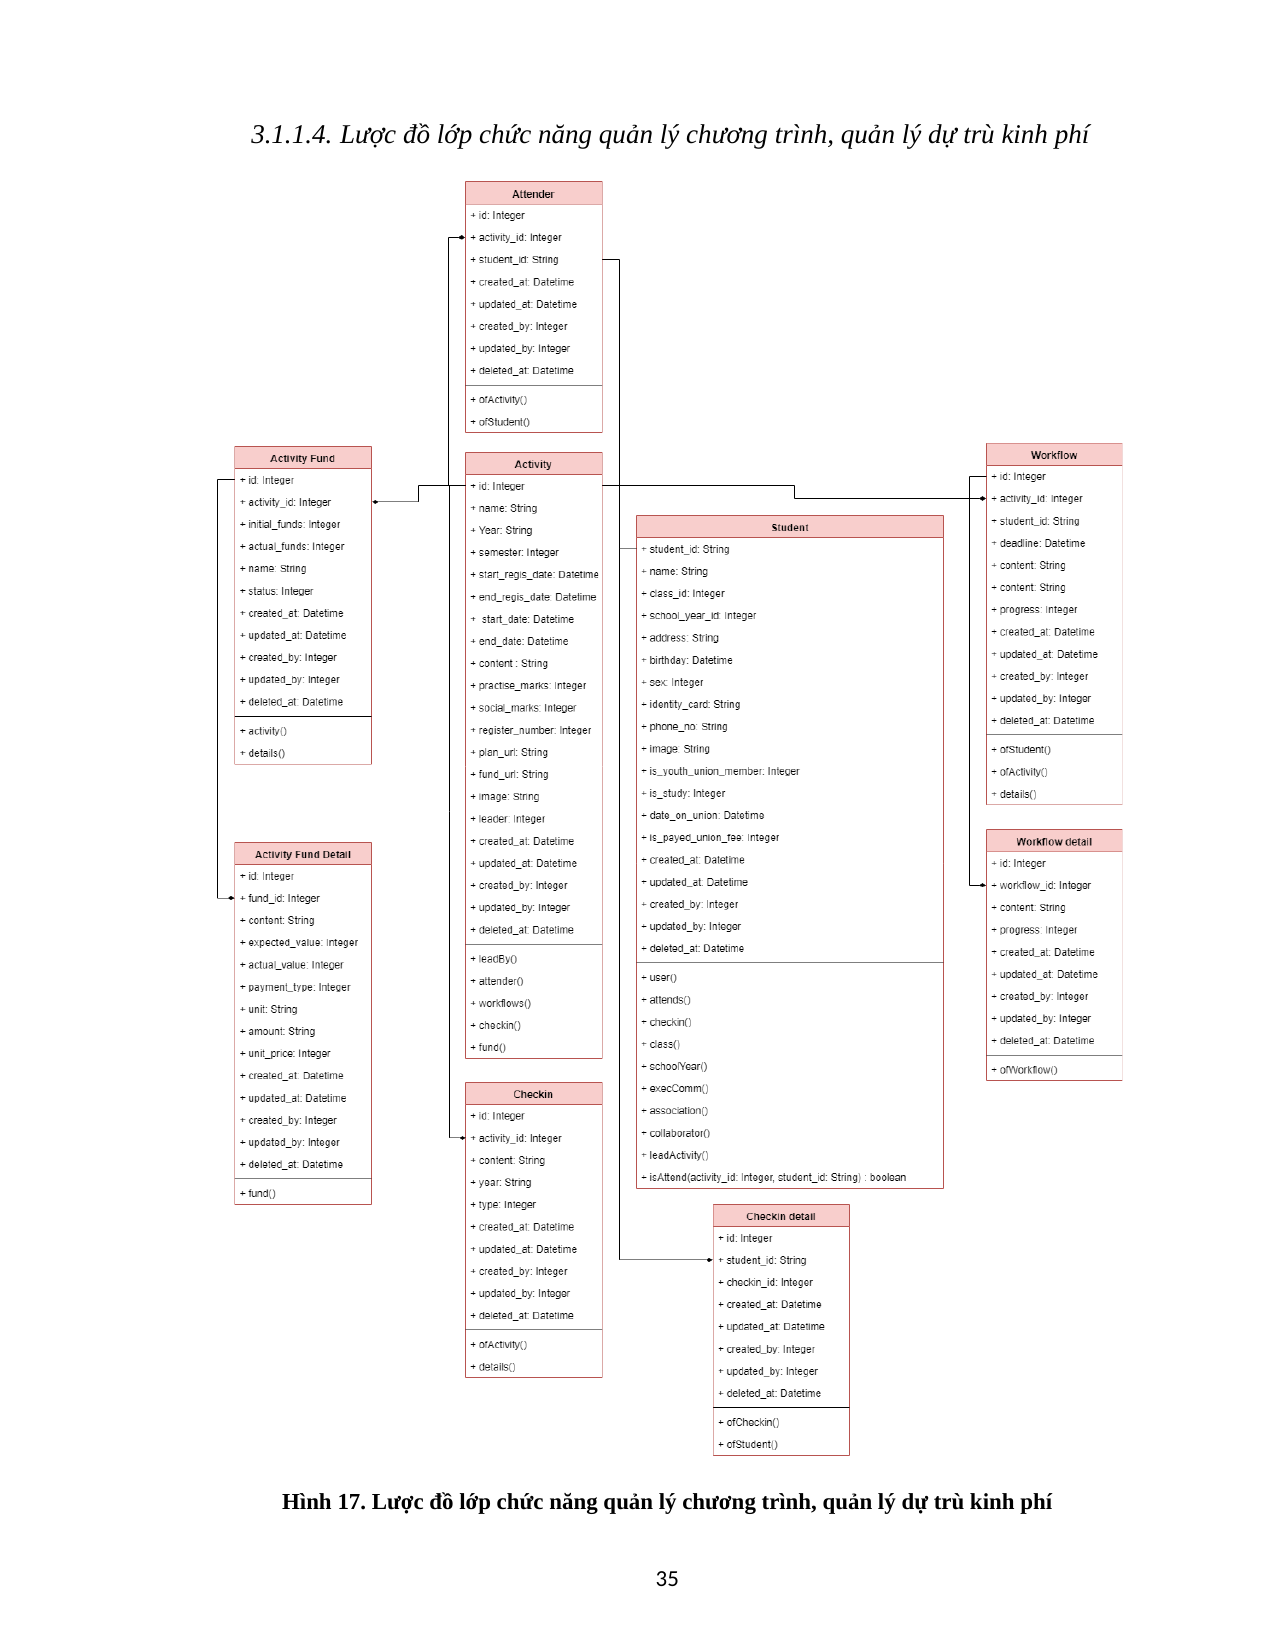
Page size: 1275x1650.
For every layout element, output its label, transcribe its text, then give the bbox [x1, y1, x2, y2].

picture [211, 181, 1123, 1458]
text Hình 17. Lược đồ lớp chức năng quản lý chương trình, quản lý dự trù kinh phí [177, 1488, 1157, 1514]
list Lược đồ lớp chức năng quản lý chương trình, quản lý dự trù kinh phí [251, 118, 1157, 149]
